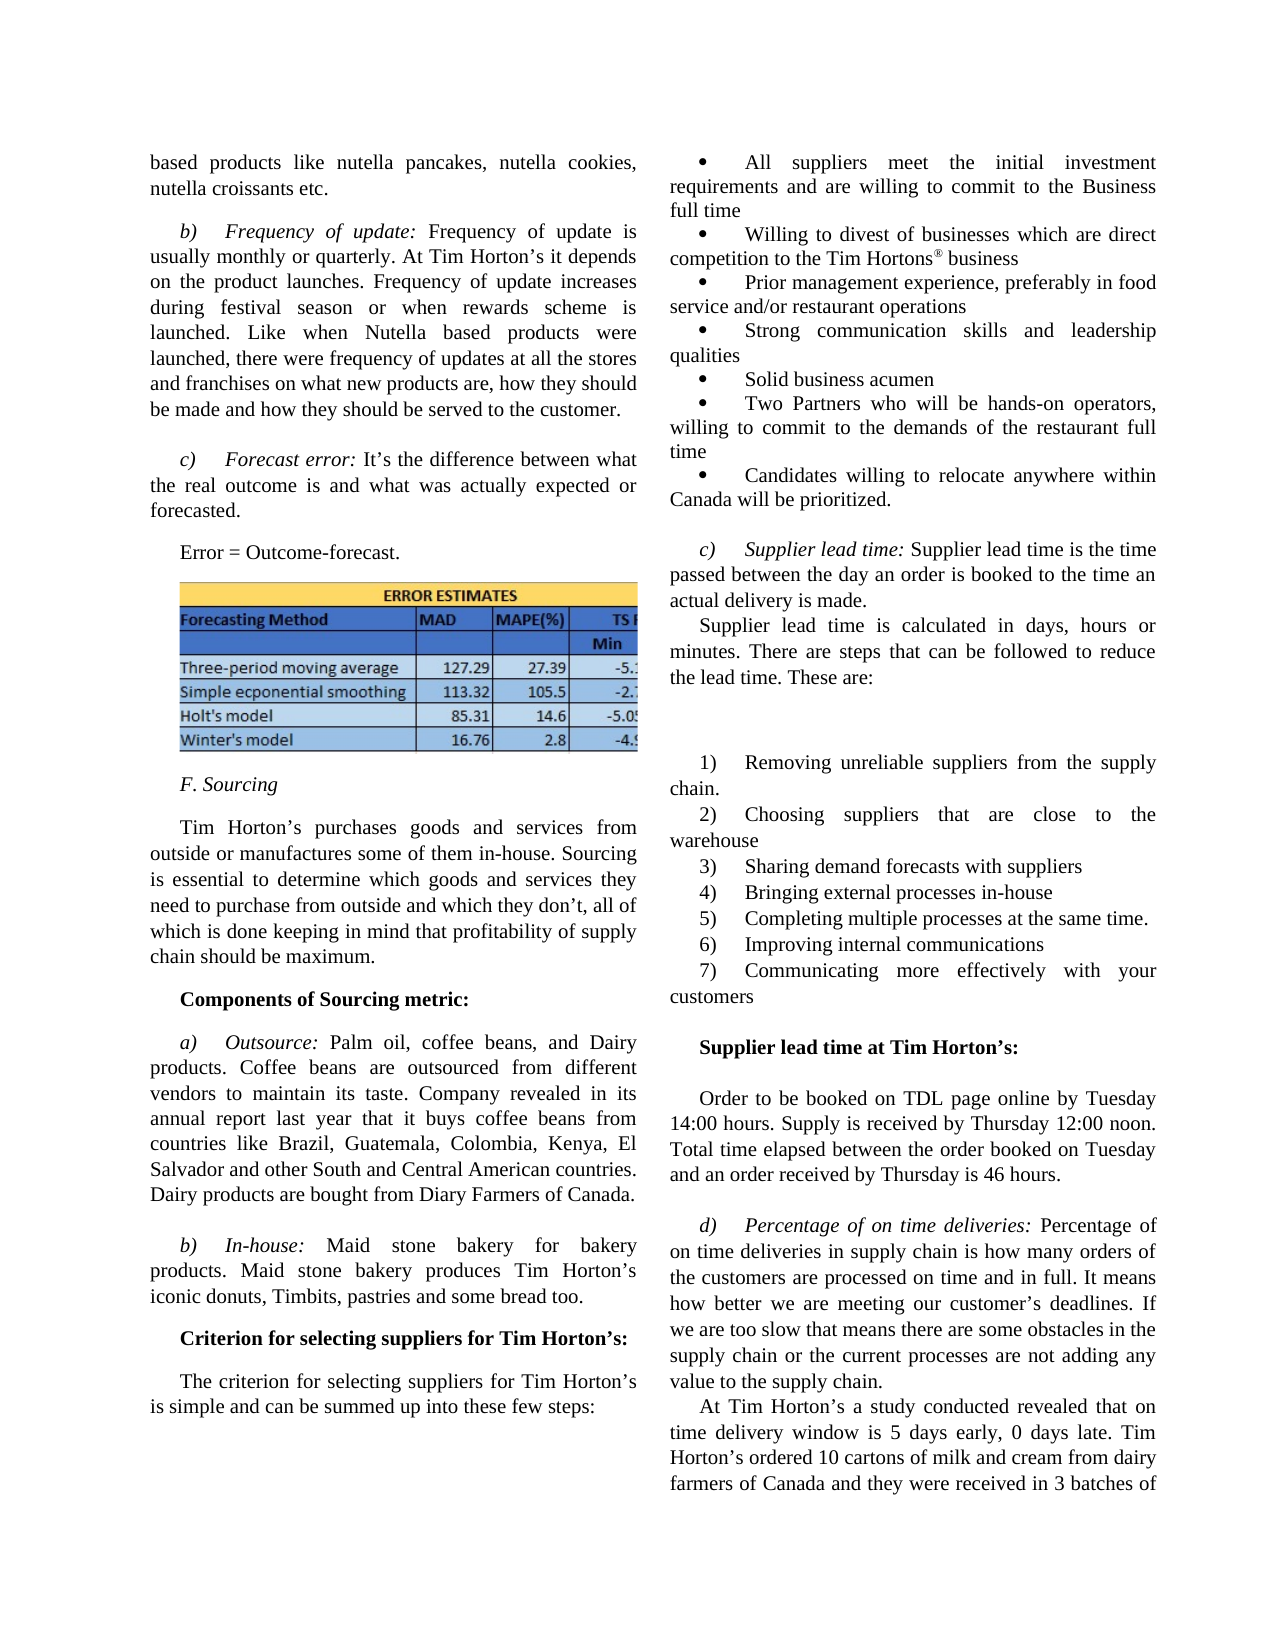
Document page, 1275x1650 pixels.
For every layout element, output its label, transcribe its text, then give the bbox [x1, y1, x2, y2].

text Supplier lead time is calculated in days, hours or minutes. There are steps that can be followed to reduce the lead time. These are: [669, 613, 1157, 689]
list Order to be booked on TDL page online by Tuesday 14:00 hours. Supply is received by Thursday 12:00 noon. Total time elapsed between the order booked on Tuesday and an order received by Thursday is 46 hours. [669, 1086, 1157, 1186]
list Supplier lead time at Tim Horton’s: [669, 1035, 1157, 1059]
list Supplier lead time: Supplier lead time is the time passed between the day an order is booked to the time an actual delivery is made. [669, 537, 1157, 612]
list Forecast error: It’s the difference between what the real outcome is and what was actually expected or forecasted. [150, 447, 637, 522]
list Frequency of update: Frequency of update is usually monthly or quarterly. At Tim Horton’s it depends on the product launches. Frequency of update increases during festival season or when rewards scheme is launched. Like when Nutella based products were launched, there were frequency of updates at all the stores and franchises on what new products are, how they should be made and how they should be served to the customer. [150, 218, 637, 421]
list Removing unreliable suppliers from the supply chain. [669, 750, 1157, 800]
text Error = Outcome-forecast. [150, 540, 637, 564]
list In-house: Maid stone bakery for bakery products. Maid stone bakery produces Tim Horton’s iconic donuts, Timbits, pastries and some bread too. [150, 1233, 637, 1308]
list Choosing suppliers that are close to the warehouse [669, 802, 1157, 852]
text Criterion for selecting suppliers for Tim Horton’s: [150, 1326, 637, 1350]
text The criterion for selecting suppliers for Tim Horton’s is simple and can be summed up into these few steps: [150, 1368, 637, 1418]
text Tim Horton’s purchases goods and services from outside or manufactures some of them in-house. Sourcing is essential to determine which goods and services they need to purchase from outside and which they don’t, all of which is done keeping in mind that profitability of supply chain should be maximum. [150, 815, 637, 968]
list Prior management experience, preferably in food service and/or restaurant operations [669, 270, 1157, 318]
list Improving internal communications [669, 932, 1157, 956]
picture [179, 582, 638, 754]
list Willing to divest of businesses which are direct competition to the Tim Hortons® business [669, 222, 1157, 270]
list Completing multiple processes at the same time. [669, 906, 1157, 930]
text Components of Sourcing metric: [150, 987, 637, 1011]
list Communicating more effectively with your customers [669, 958, 1157, 1008]
text F. Sourcing [150, 772, 637, 796]
list All suppliers meet the initial investment requirements and are willing to commit to the Business full time [669, 150, 1157, 222]
list Strong communication skills and leadership qualities [669, 318, 1157, 367]
list Bringing external processes in-house [669, 880, 1157, 904]
list Sharing demand forecasts with suppliers [669, 854, 1157, 878]
list Candidates willing to relocate anywhere within Canada will be prioritized. [669, 463, 1157, 511]
list Outsource: Palm oil, coffee beans, and Dairy products. Coffee beans are outsourced from different vendors to maintain its taste. Company revealed in its annual report last year that it buys coffee beans from countries like Brazil, Guatemala, Colombia, Kenya, El Salvador and other South and Central American countries. Dairy products are bought from Diary Farmers of Canada. [150, 1030, 637, 1206]
list Percentage of on time deliveries: Percentage of on time deliveries in supply chain is how many orders of the customers are processed on time and in full. It means how better we are meeting our customer’s deadlines. If we are too slow that means there are some obstacles in the supply chain or the current processes are not adding any value to the supply chain. [669, 1213, 1157, 1393]
list Solid business acumen [669, 367, 1157, 391]
list Two Partners who will be hands-on operators, willing to commit to the demands of the restaurant full time [669, 391, 1157, 463]
